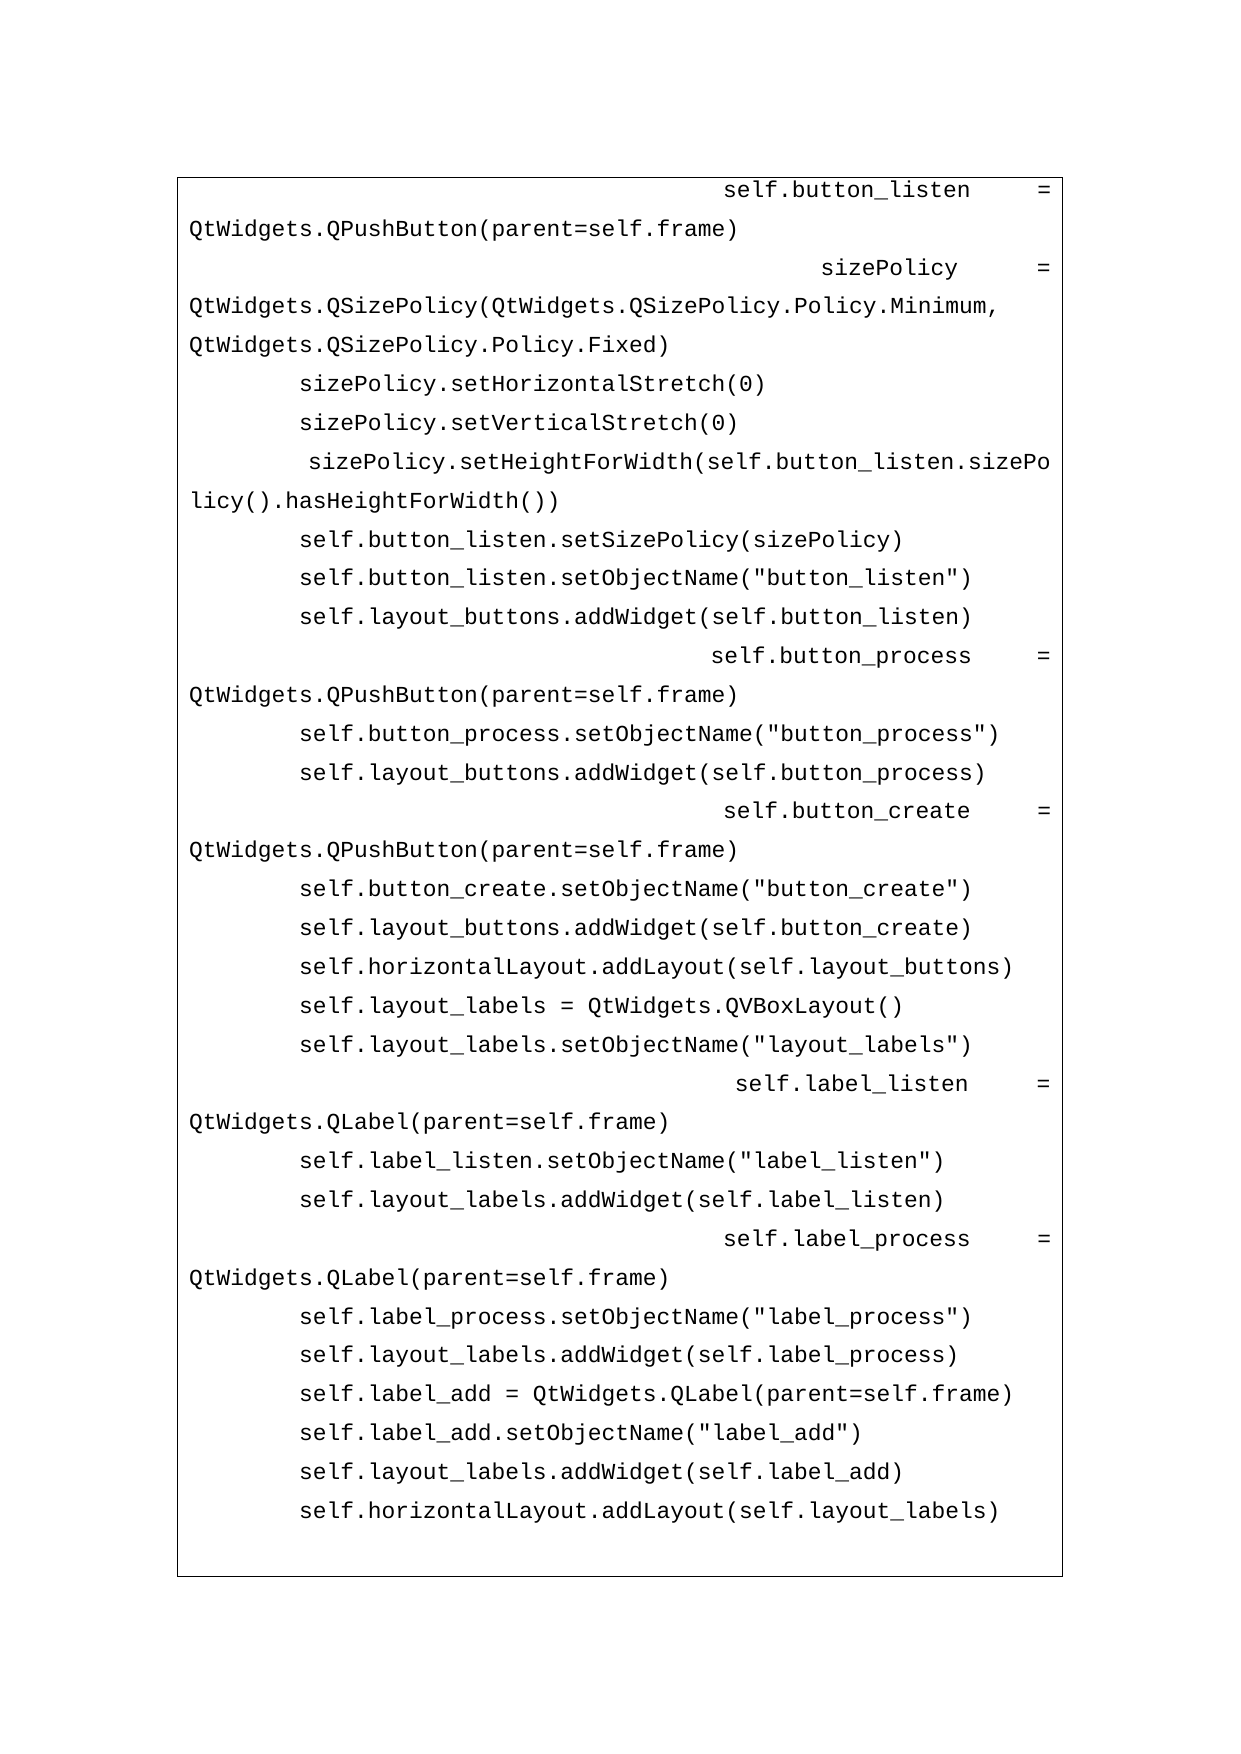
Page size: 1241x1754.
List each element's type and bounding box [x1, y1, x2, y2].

table_header [178, 178, 1062, 1576]
